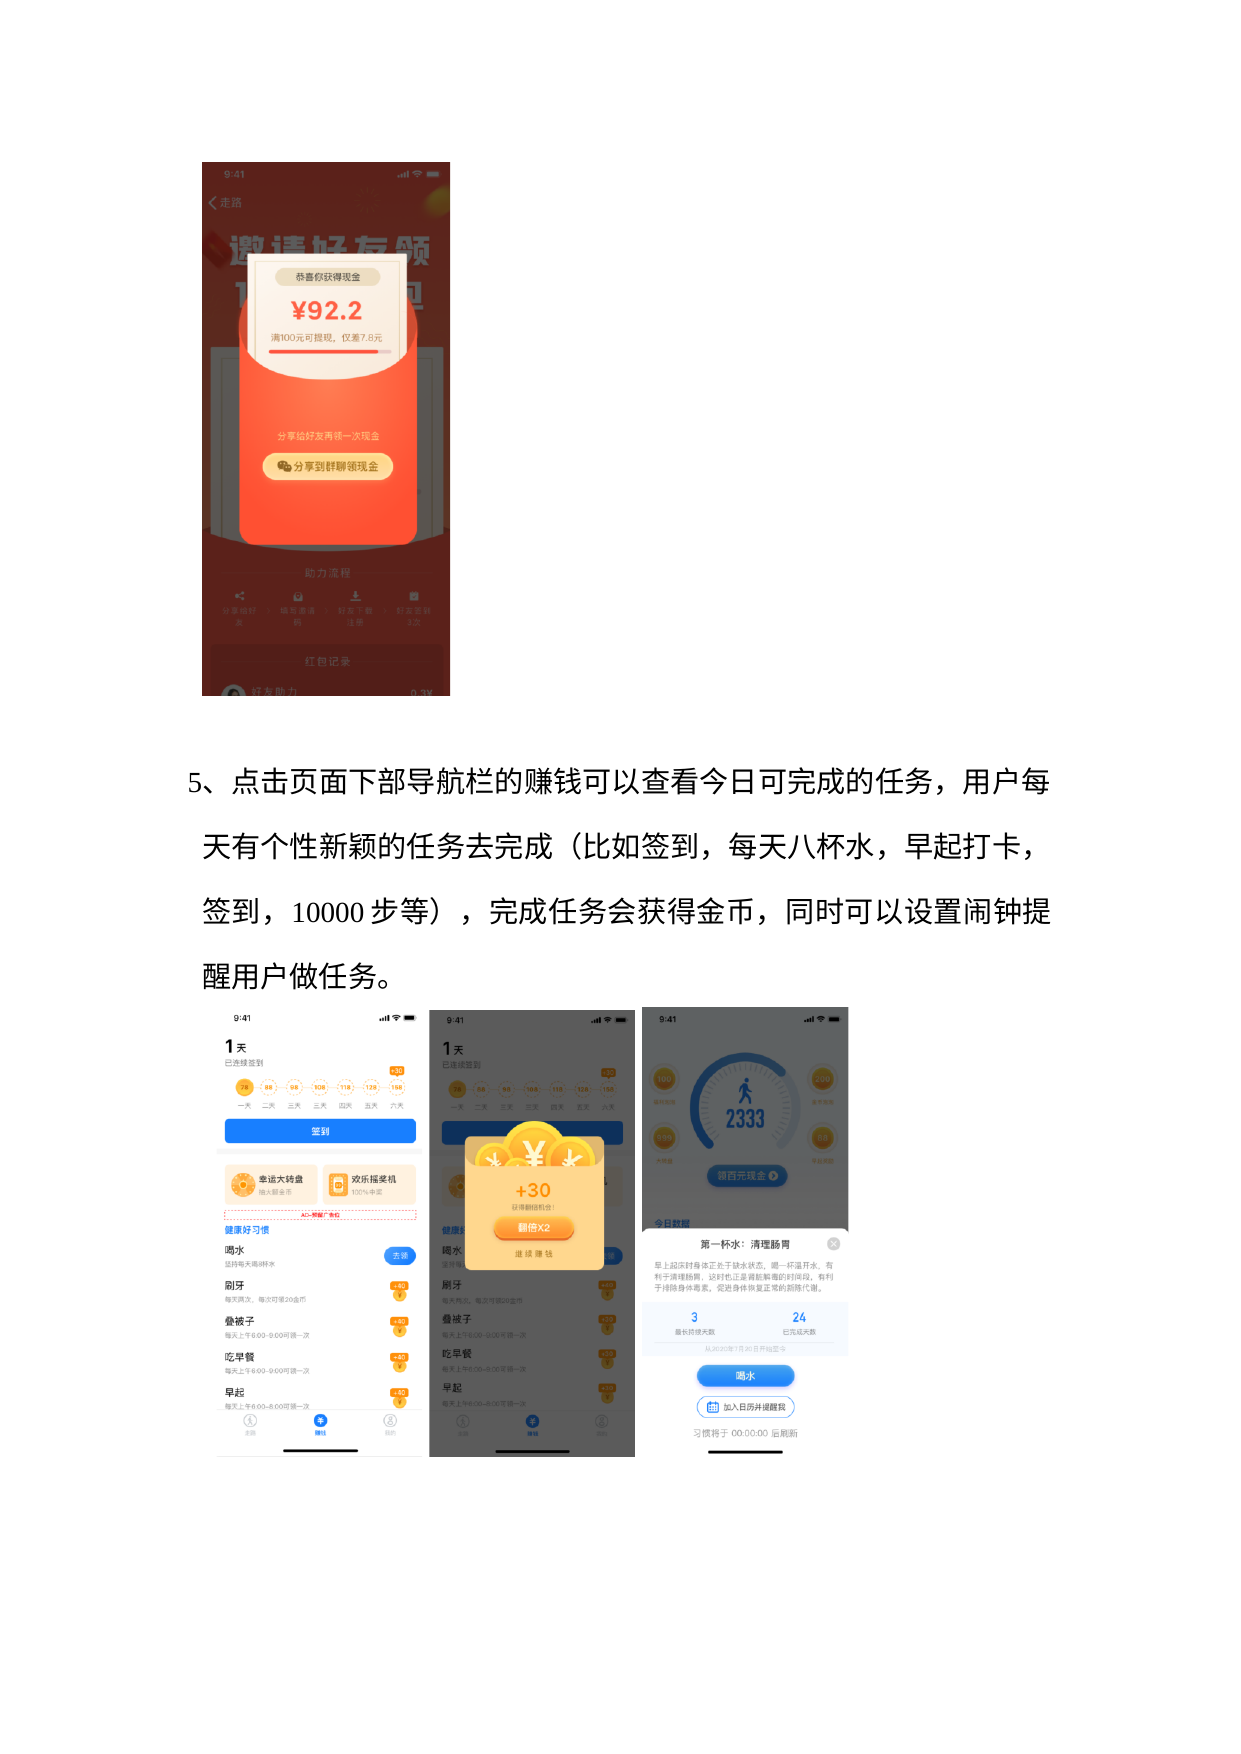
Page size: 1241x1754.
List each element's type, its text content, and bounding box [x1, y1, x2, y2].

picture [642, 1007, 849, 1457]
picture [216, 1007, 423, 1457]
picture [429, 1010, 635, 1457]
list 点击页面下部导航栏的赚钱可以查看今日可完成的任务，用户每天有个性新颖的任务去完成（比如签到，每天八杯水，早起打卡，签到，10000步等），完成任务会获得金币，同时可以设置闹钟提醒用户做任务。 [187, 747, 1053, 1007]
picture [202, 162, 451, 696]
